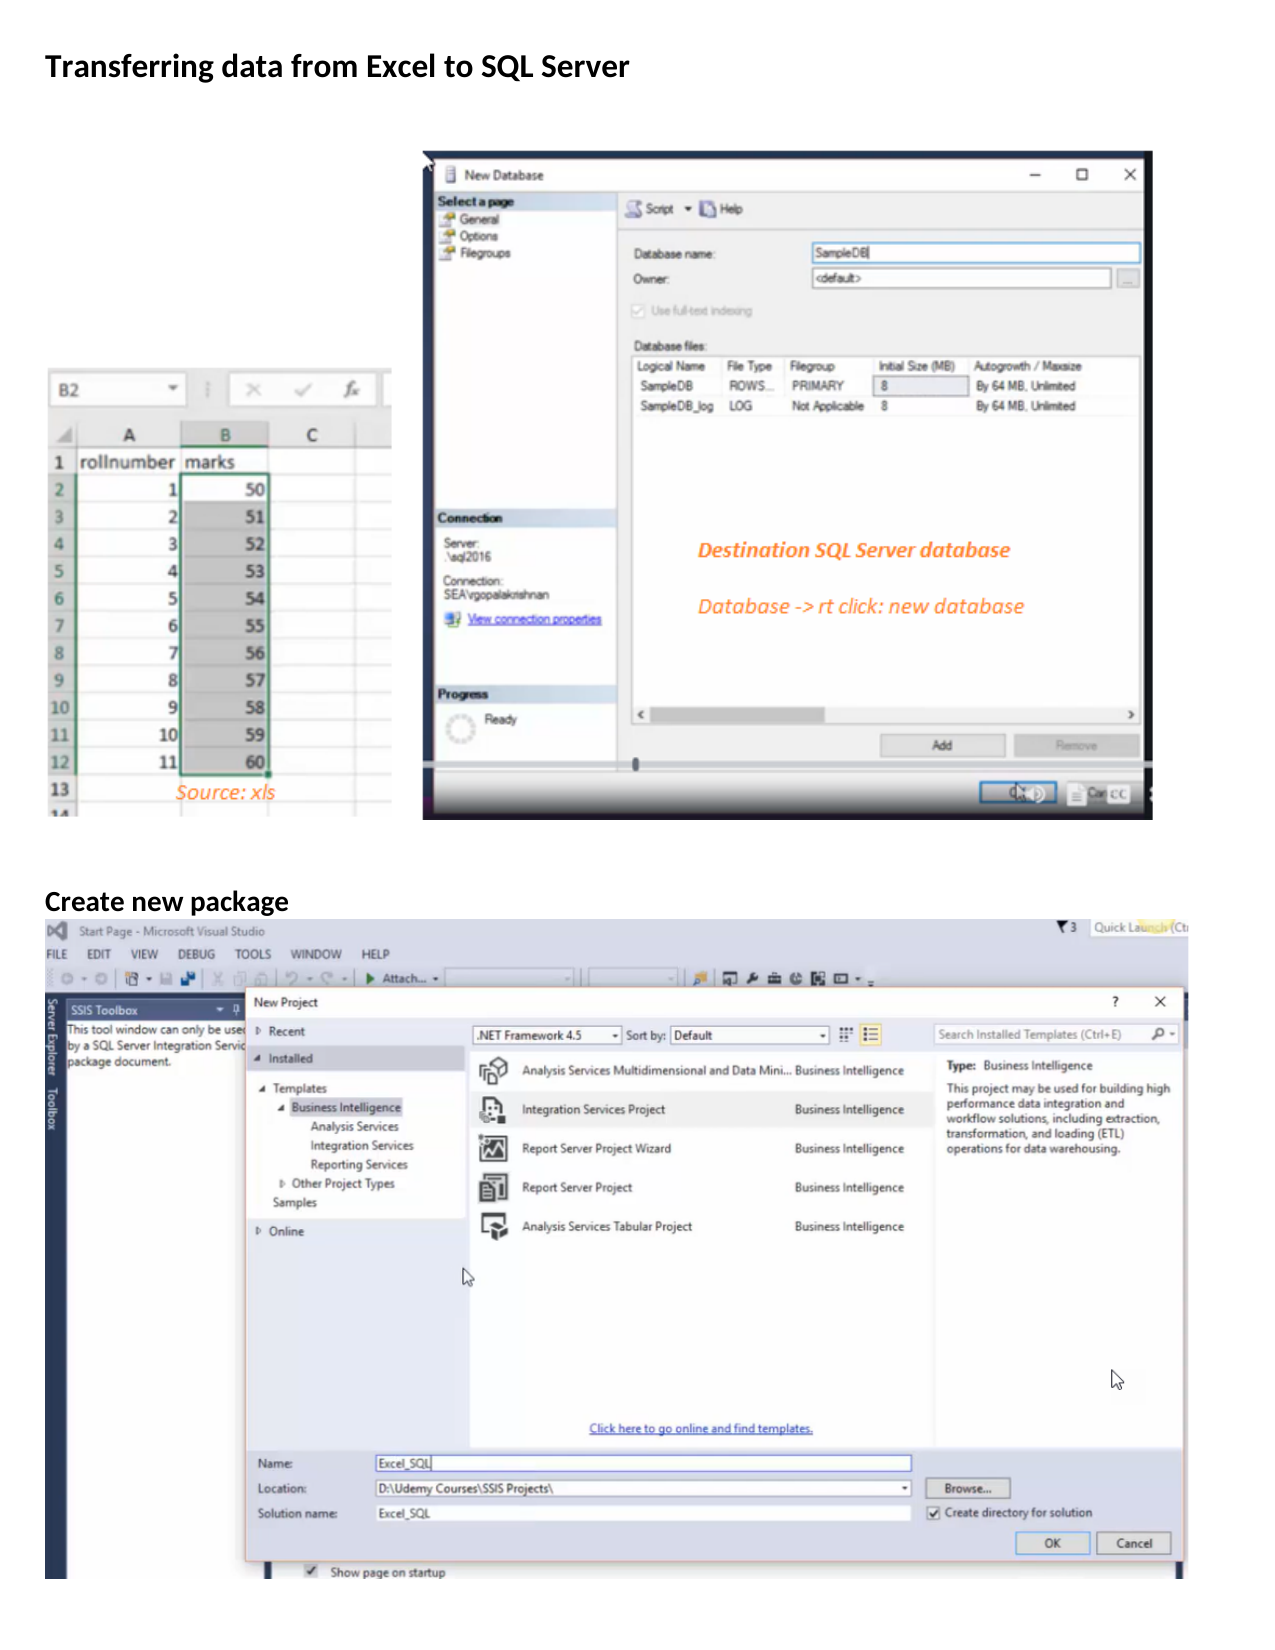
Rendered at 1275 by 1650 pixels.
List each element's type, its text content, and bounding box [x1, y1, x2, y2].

text Create new package [45, 883, 1230, 919]
picture [45, 365, 395, 820]
picture [420, 148, 1153, 820]
text Transferring data from Excel to SQL Server [45, 45, 1230, 86]
picture [45, 919, 1189, 1579]
